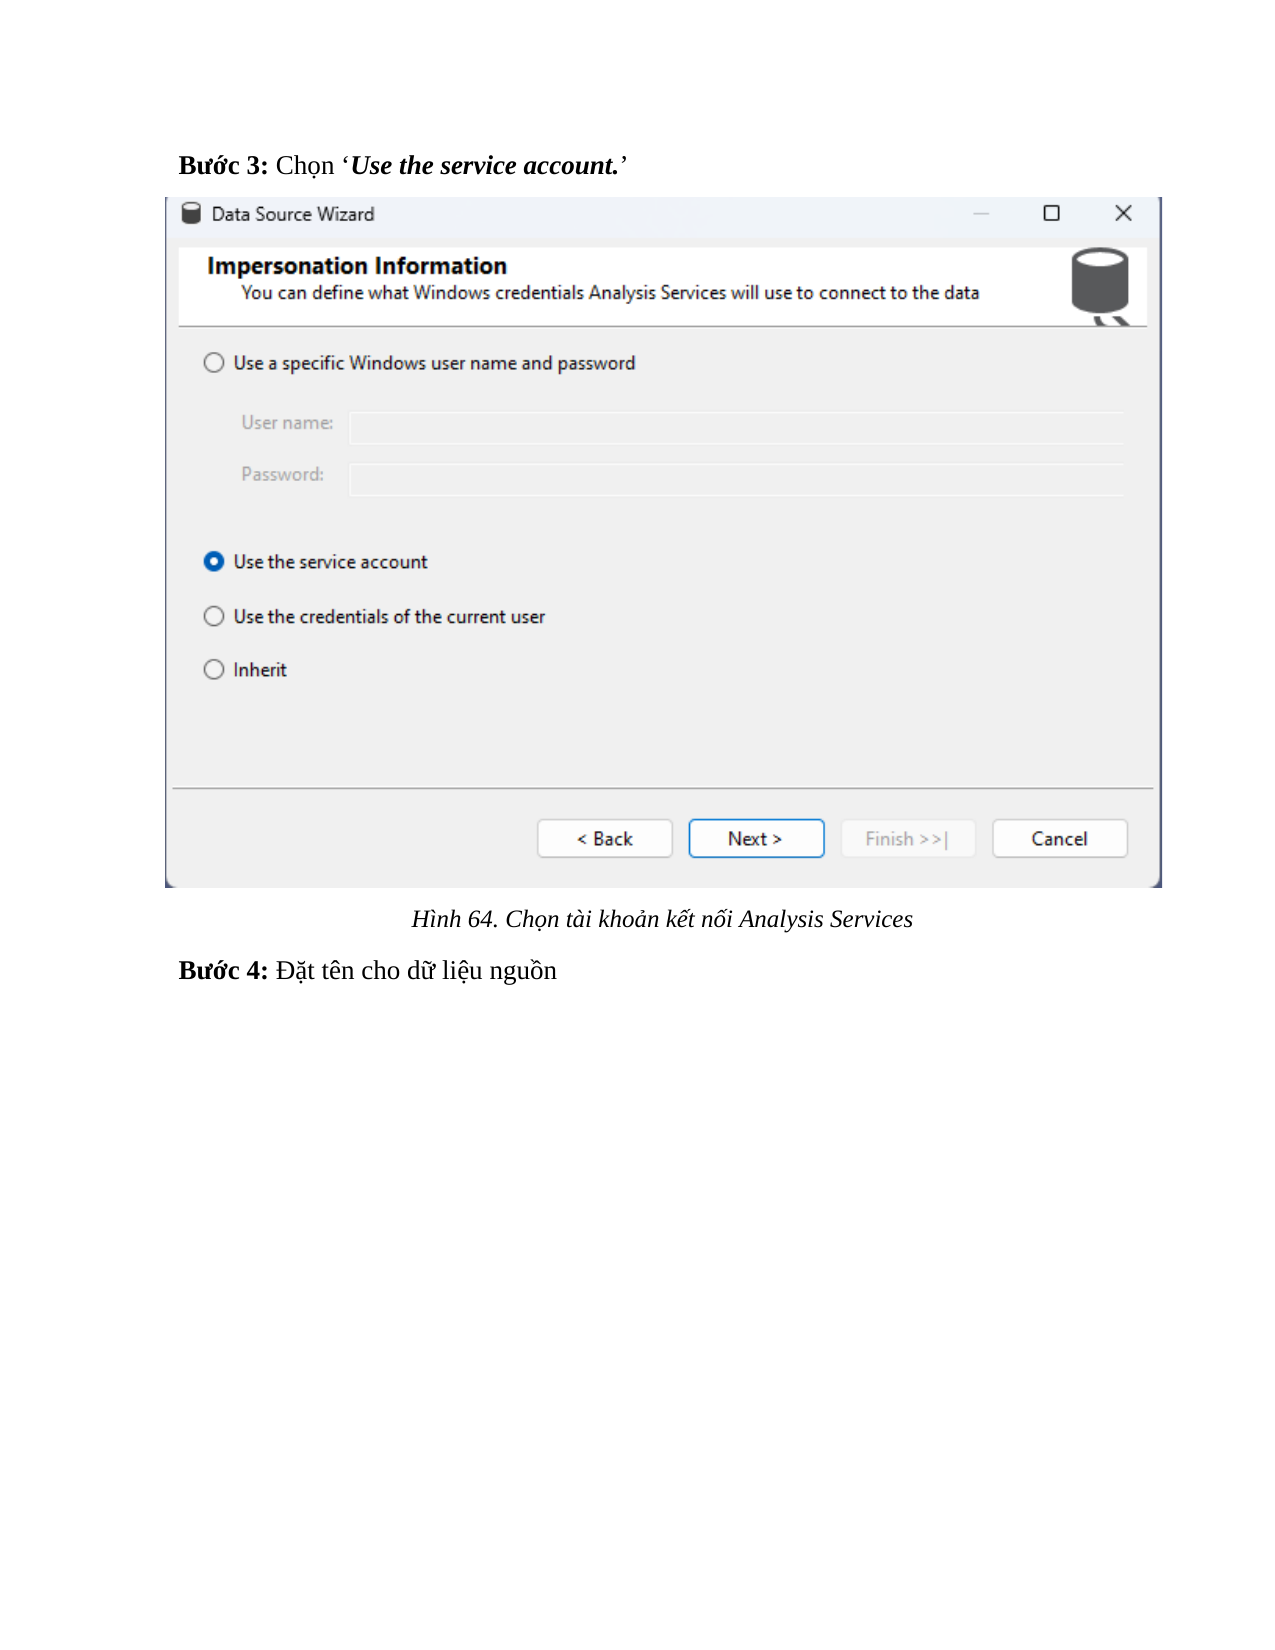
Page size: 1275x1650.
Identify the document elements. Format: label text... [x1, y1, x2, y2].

text Hình 64. Chọn tài khoản kết nối Analysis Services [129, 904, 1198, 933]
text Bước 3: Chọn ‘Use the service account.’ [178, 149, 1198, 180]
picture [165, 197, 1163, 888]
text Bước 4: Đặt tên cho dữ liệu nguồn [178, 954, 1198, 985]
